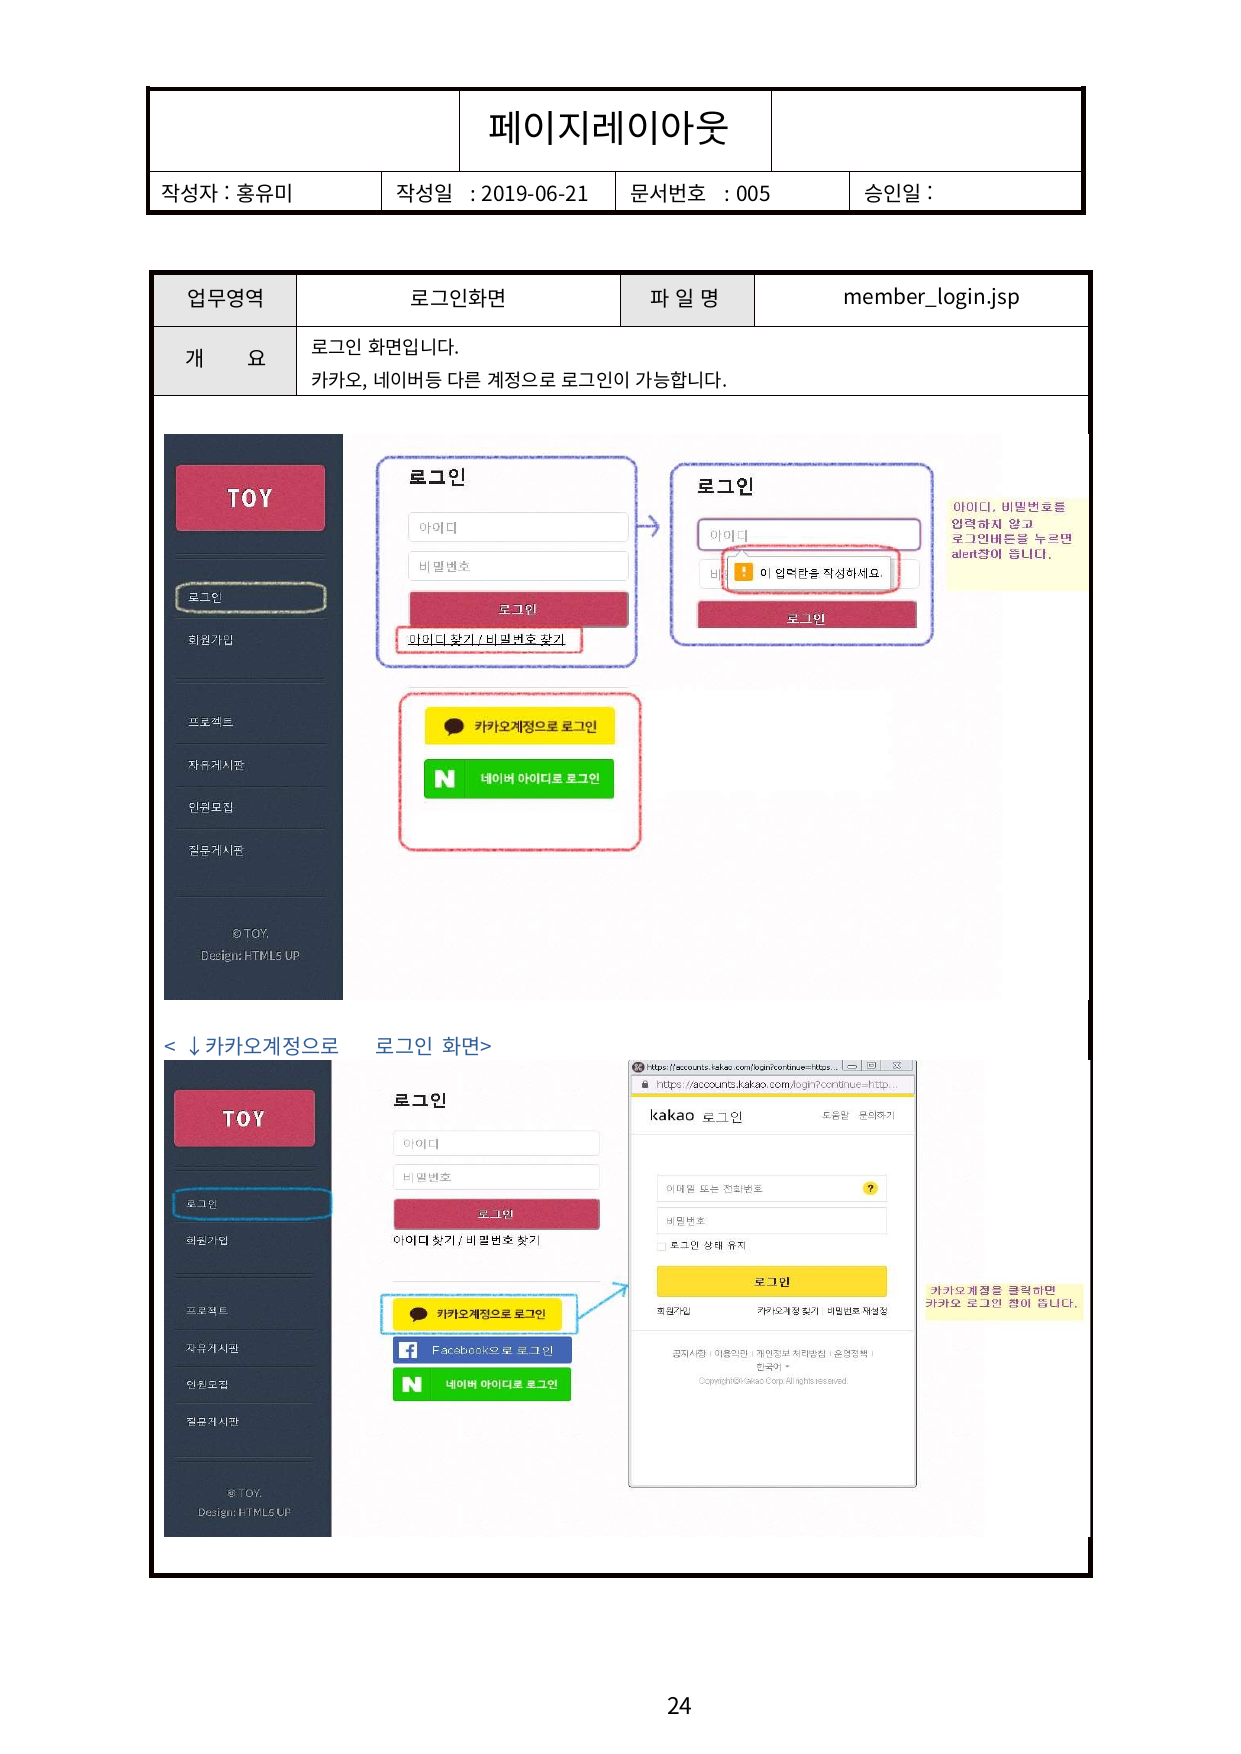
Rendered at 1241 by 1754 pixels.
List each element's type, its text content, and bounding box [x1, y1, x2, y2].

table_cell 로그인 화면입니다. 카카오, 네이버등 다른 계정으로 로그인이 가능합니다. [297, 327, 1088, 395]
table_cell < ↓카카오계정으로 로그인 화면> [154, 396, 1088, 1573]
table_cell 개 요 [154, 327, 296, 395]
table_header 로그인화면 [297, 275, 620, 326]
picture [164, 434, 1089, 1000]
table_header 파 일 명 [621, 275, 754, 326]
table_header 업무영역 [154, 275, 296, 326]
table_header member_login.jsp [755, 275, 1088, 326]
picture [164, 1060, 1091, 1537]
